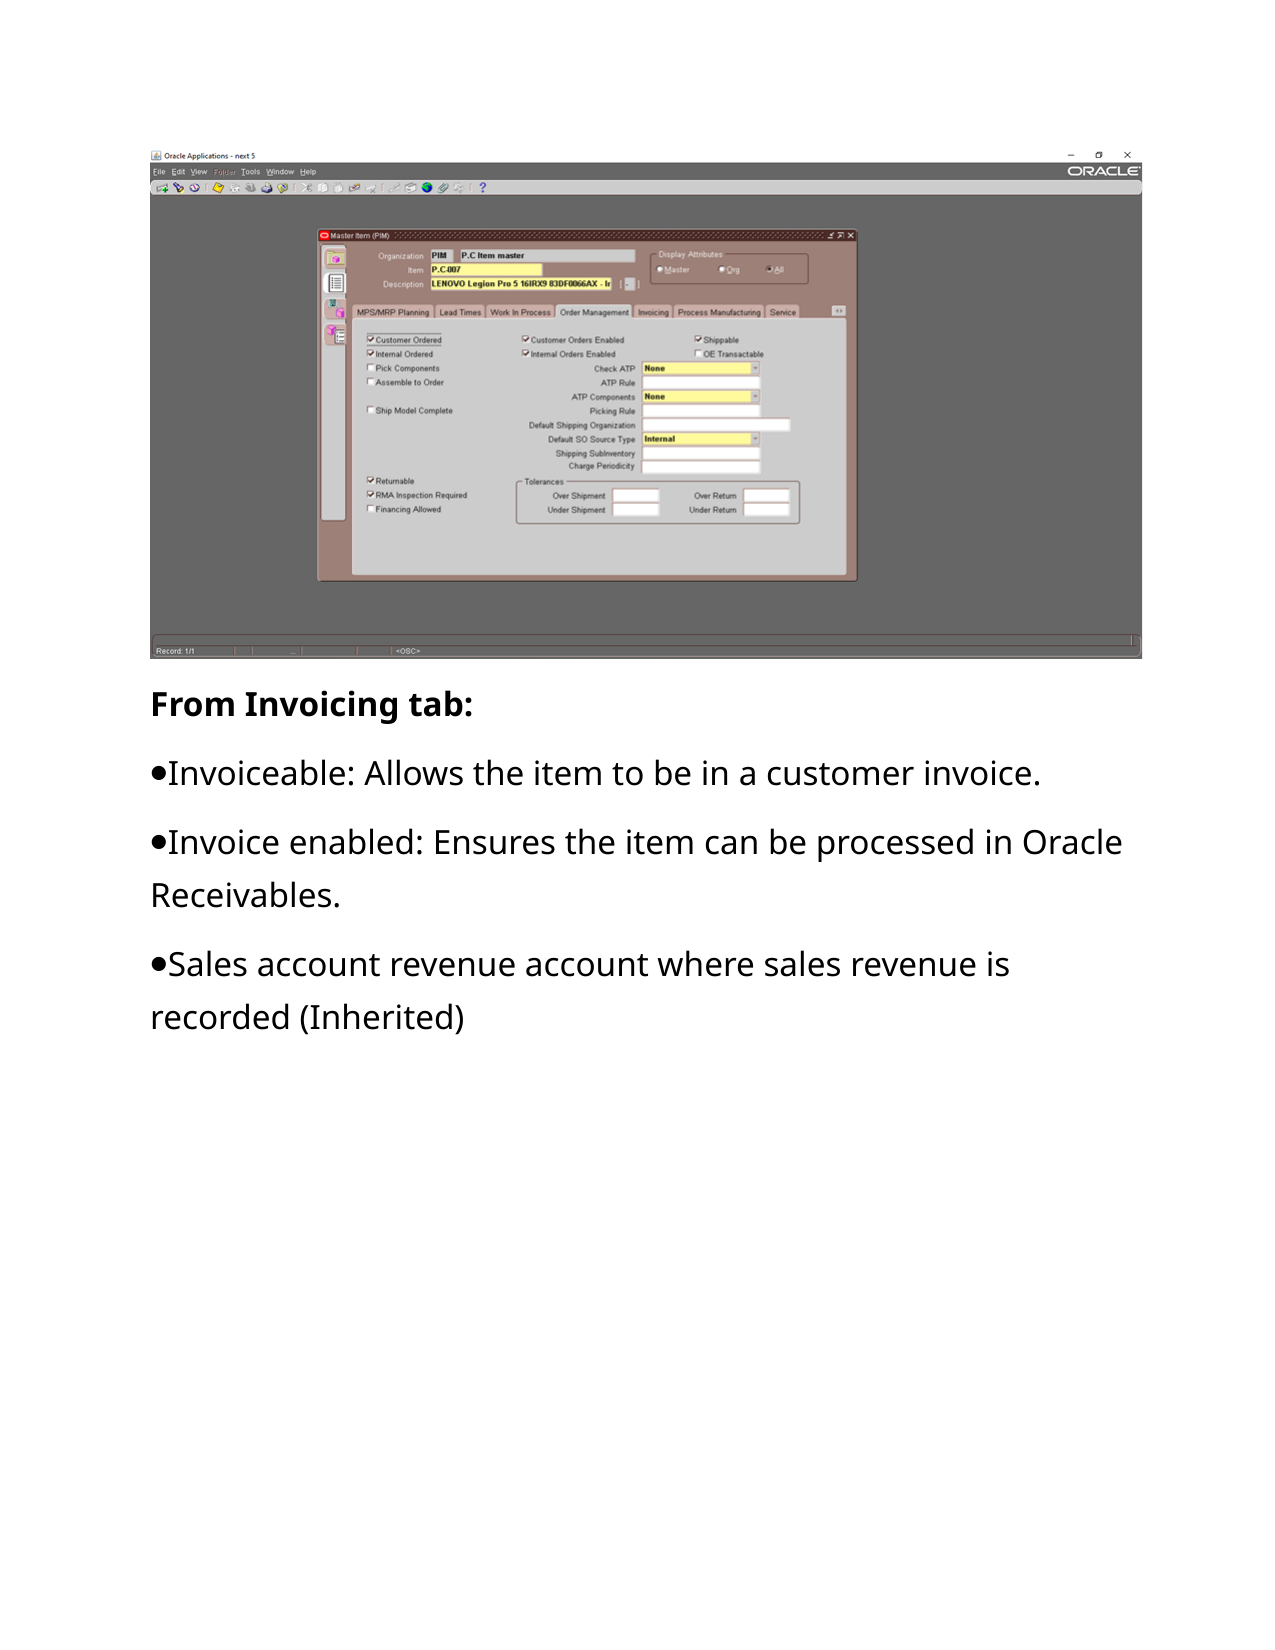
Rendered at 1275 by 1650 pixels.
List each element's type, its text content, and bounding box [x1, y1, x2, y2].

text ⦁Sales account revenue account where sales revenue is recorded (Inherited) [150, 941, 1125, 1039]
picture [150, 150, 1143, 659]
text ⦁Invoice enabled: Ensures the item can be processed in Oracle Receivables. [150, 819, 1125, 917]
text ⦁Invoiceable: Allows the item to be in a customer invoice. [150, 750, 1125, 795]
text From Invoicing tab: [150, 681, 1125, 726]
